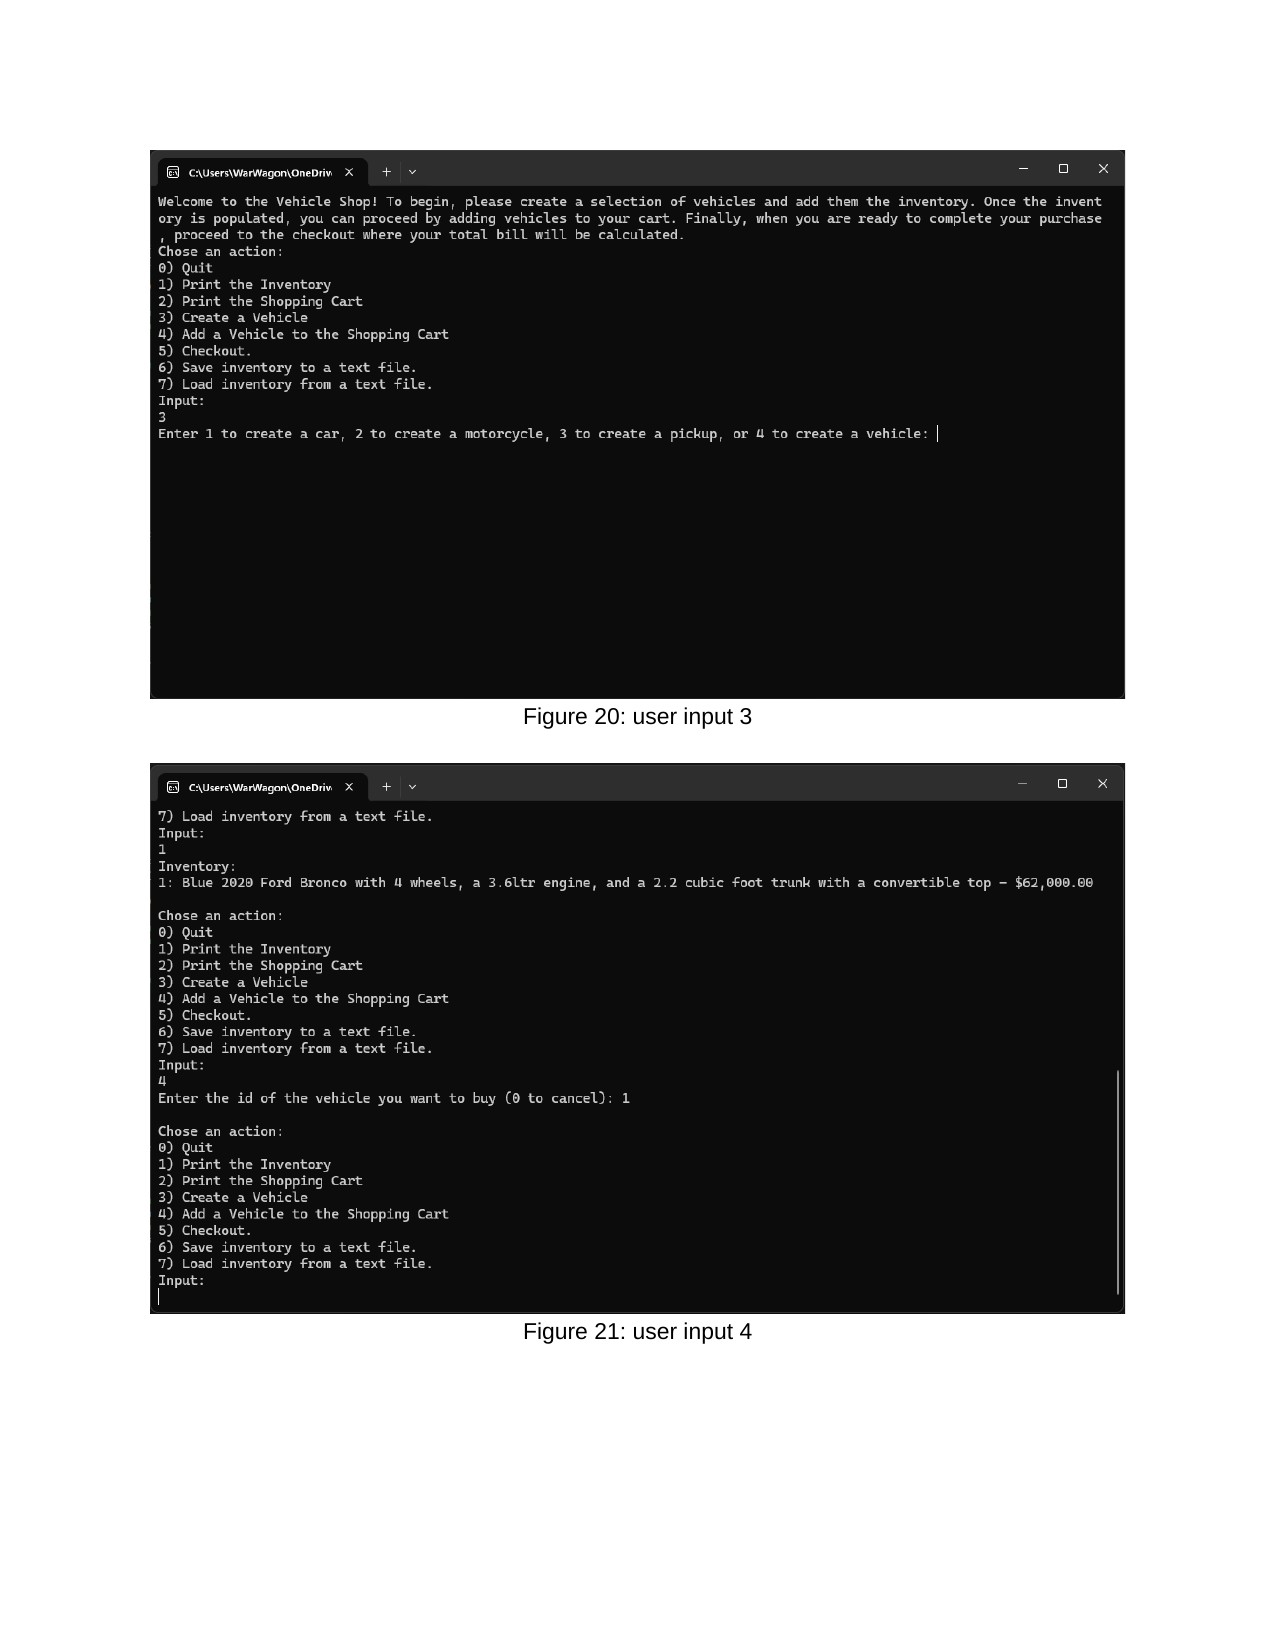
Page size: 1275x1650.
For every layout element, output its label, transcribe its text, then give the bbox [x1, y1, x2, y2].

text Figure 20: user input 3 [150, 703, 1125, 729]
picture [150, 763, 1125, 1314]
text Figure 21: user input 4 [150, 1318, 1125, 1344]
picture [150, 150, 1125, 699]
